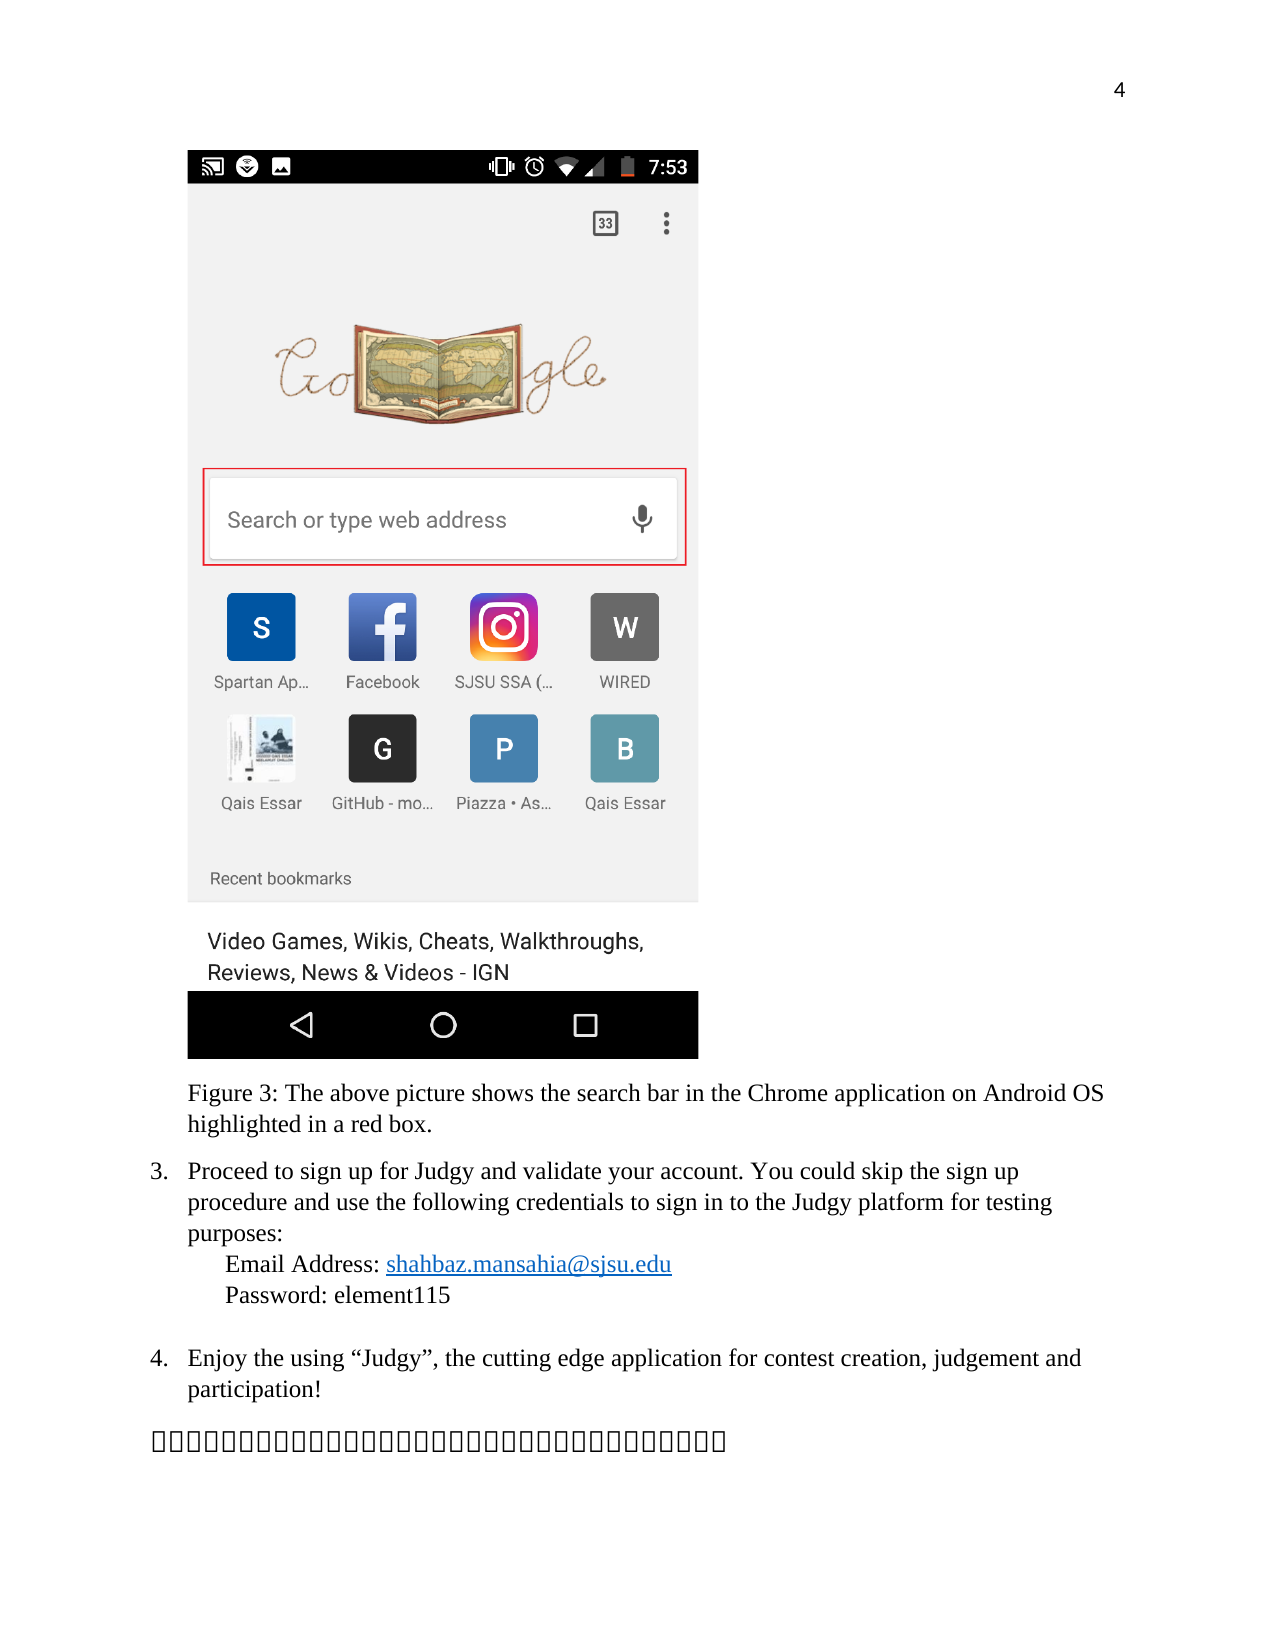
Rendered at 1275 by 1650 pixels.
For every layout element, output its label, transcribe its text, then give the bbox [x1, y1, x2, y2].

list Proceed to sign up for Judgy and validate your account. You could skip the sign up procedure and use the following credentials to sign in to the Judgy platform for testing purposes: [150, 1156, 1125, 1247]
list Password: element115 [225, 1281, 1125, 1309]
picture [187, 150, 699, 1059]
text Figure 3: The above picture shows the search bar in the Chrome application on Android OS highlighted in a red box. [187, 1078, 1125, 1137]
list Email Address: shahbaz.mansahia@sjsu.edu [225, 1249, 1125, 1278]
text  [150, 1421, 1125, 1461]
list Enjoy the using “Judgy”, the cutting edge application for contest creation, judgement and participation! [150, 1343, 1125, 1402]
